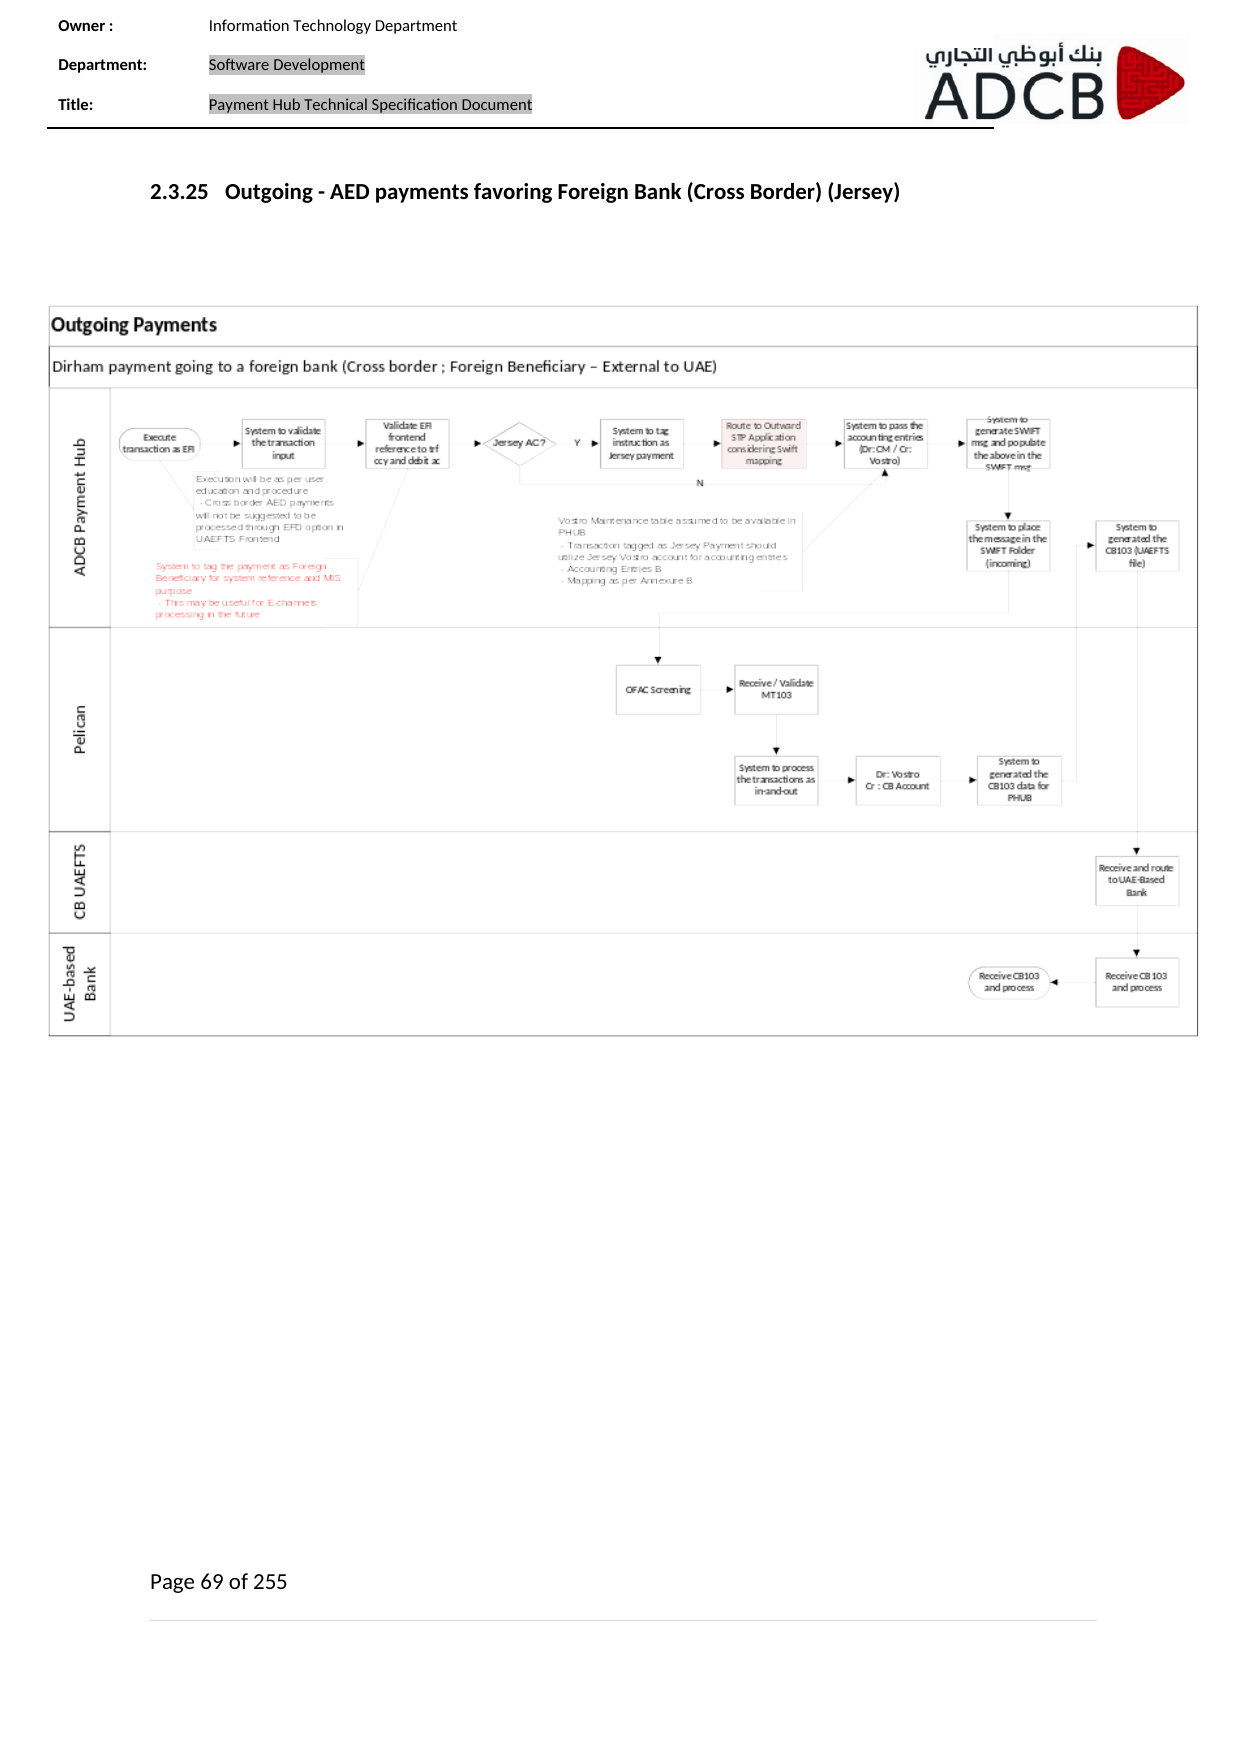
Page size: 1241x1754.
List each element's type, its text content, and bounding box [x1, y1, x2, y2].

list Outgoing - AED payments favoring Foreign Bank (Cross Border) (Jersey) [150, 177, 1097, 206]
picture [914, 33, 1189, 124]
